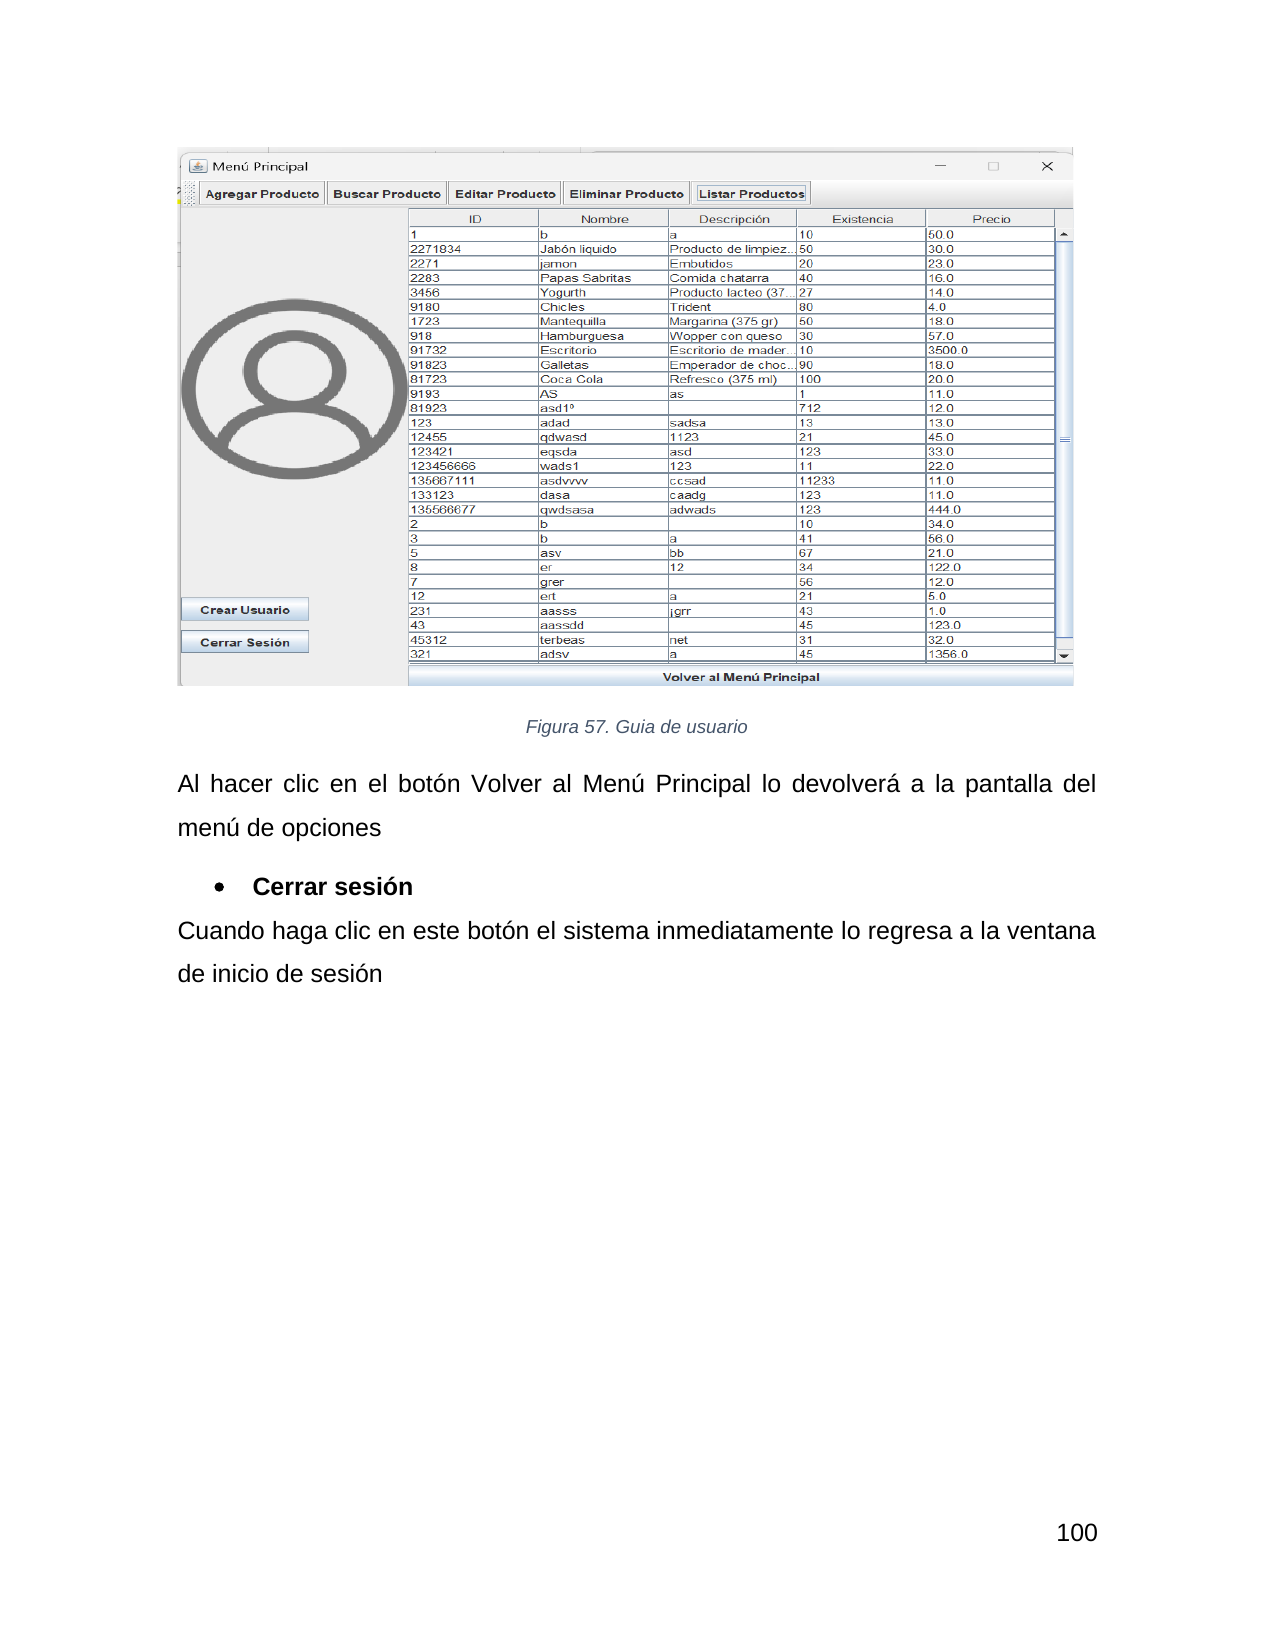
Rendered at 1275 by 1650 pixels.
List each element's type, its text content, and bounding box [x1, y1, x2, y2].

text Cuando haga clic en este botón el sistema inmediatamente lo regresa a la ventana de inicio de sesión [177, 916, 1098, 987]
text Figura 57. Guia de usuario [177, 716, 1098, 738]
text Al hacer clic en el botón Volver al Menú Principal lo devolverá a la pantalla del menú de opciones [177, 769, 1098, 841]
picture [177, 147, 1074, 686]
list Cerrar sesión [215, 872, 1098, 901]
